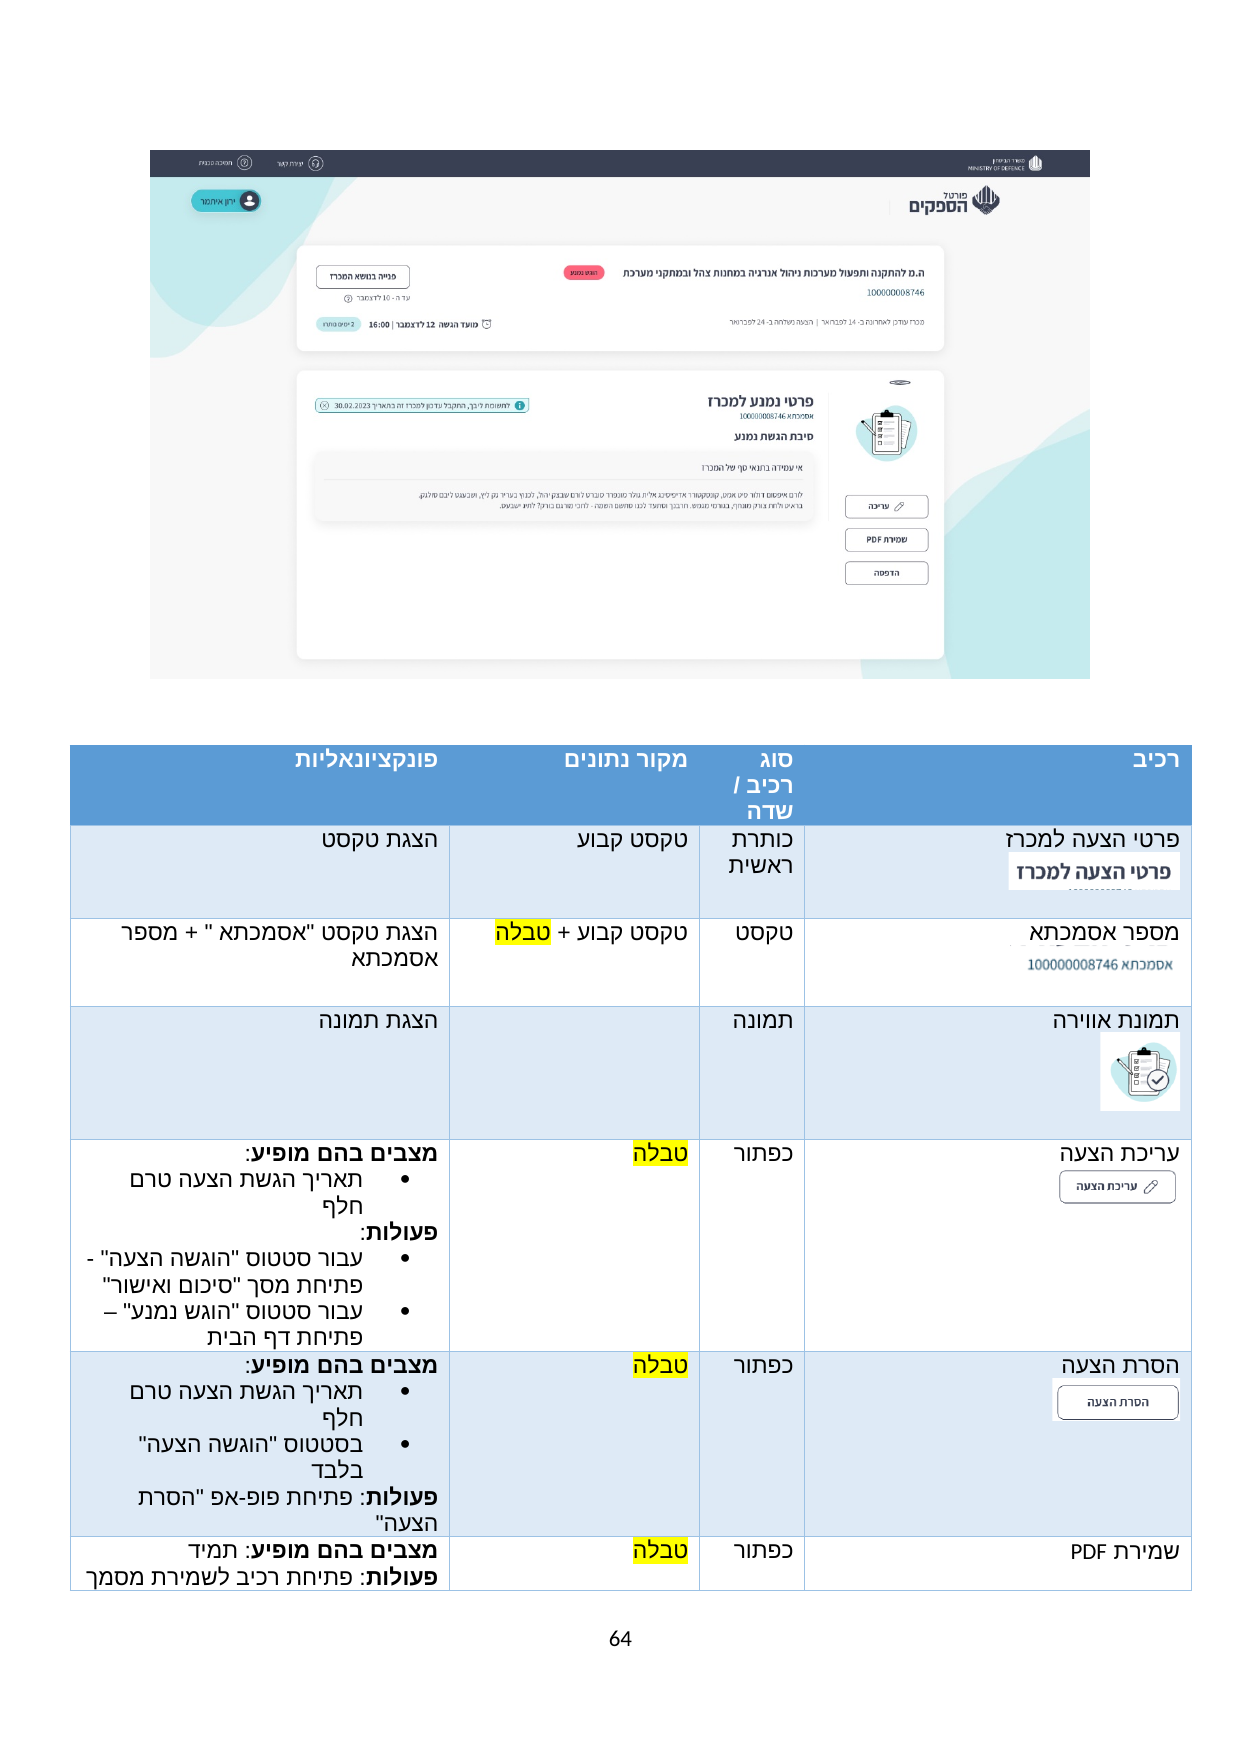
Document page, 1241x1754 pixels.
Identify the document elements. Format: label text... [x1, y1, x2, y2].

table_cell מצבים בהם מופיע: תאריך הגשת הצעה טרם חלף בסטטוס "הוגשה הצעה" בלבד פעולות: פתיחת פופ-אפ "הסרת הצעה" [71, 1352, 449, 1536]
table_cell עריכת הצעה [805, 1140, 1191, 1351]
table_cell כותרת ראשית [700, 826, 804, 918]
table_cell תמונה [700, 1007, 804, 1139]
table_cell כפתור [700, 1537, 804, 1590]
table_cell טקסט קבוע + טבלה [450, 919, 699, 1006]
table_cell כפתור [700, 1352, 804, 1536]
picture [1010, 945, 1180, 978]
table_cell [71, 1537, 449, 1590]
table_cell טבלה [450, 1352, 699, 1536]
picture [1056, 1166, 1180, 1207]
table_cell טקסט [700, 919, 804, 1006]
table_cell הצגת תמונה [71, 1007, 449, 1139]
picture [1008, 852, 1180, 890]
table_cell תמונת אווירה [805, 1007, 1191, 1139]
picture [1100, 1032, 1181, 1111]
table_cell כפתור [700, 1140, 804, 1351]
table_cell טבלה [450, 1140, 699, 1351]
table_cell טבלה [450, 1537, 699, 1590]
table_cell הצגת טקסט [71, 826, 449, 918]
table_cell שמירת PDF [805, 1537, 1191, 1590]
table_cell מספר אסמכתא [805, 919, 1191, 1006]
table_cell פרטי הצעה למכרז [805, 826, 1191, 918]
table_header פונקציונאליות [71, 746, 449, 825]
table_cell [450, 1007, 699, 1139]
table_cell הצגת טקסט "אסמכתא " + מספר אסמכתא [71, 919, 449, 1006]
table_cell טקסט קבוע [450, 826, 699, 918]
table_cell הסרת הצעה [805, 1352, 1191, 1536]
table_header רכיב [805, 746, 1191, 825]
table_cell מצבים בהם מופיע: תאריך הגשת הצעה טרם חלף פעולות: עבור סטטוס "הוגשה הצעה" - פתיחת מסך "סיכום ואישור" עבור סטטוס "הוגש נמנע" – פתיחת דף הבית [71, 1140, 449, 1351]
table_header מקור נתונים [450, 746, 699, 825]
picture [150, 150, 1090, 679]
table_header סוג רכיב / שדה [700, 746, 804, 825]
picture [1052, 1378, 1180, 1421]
